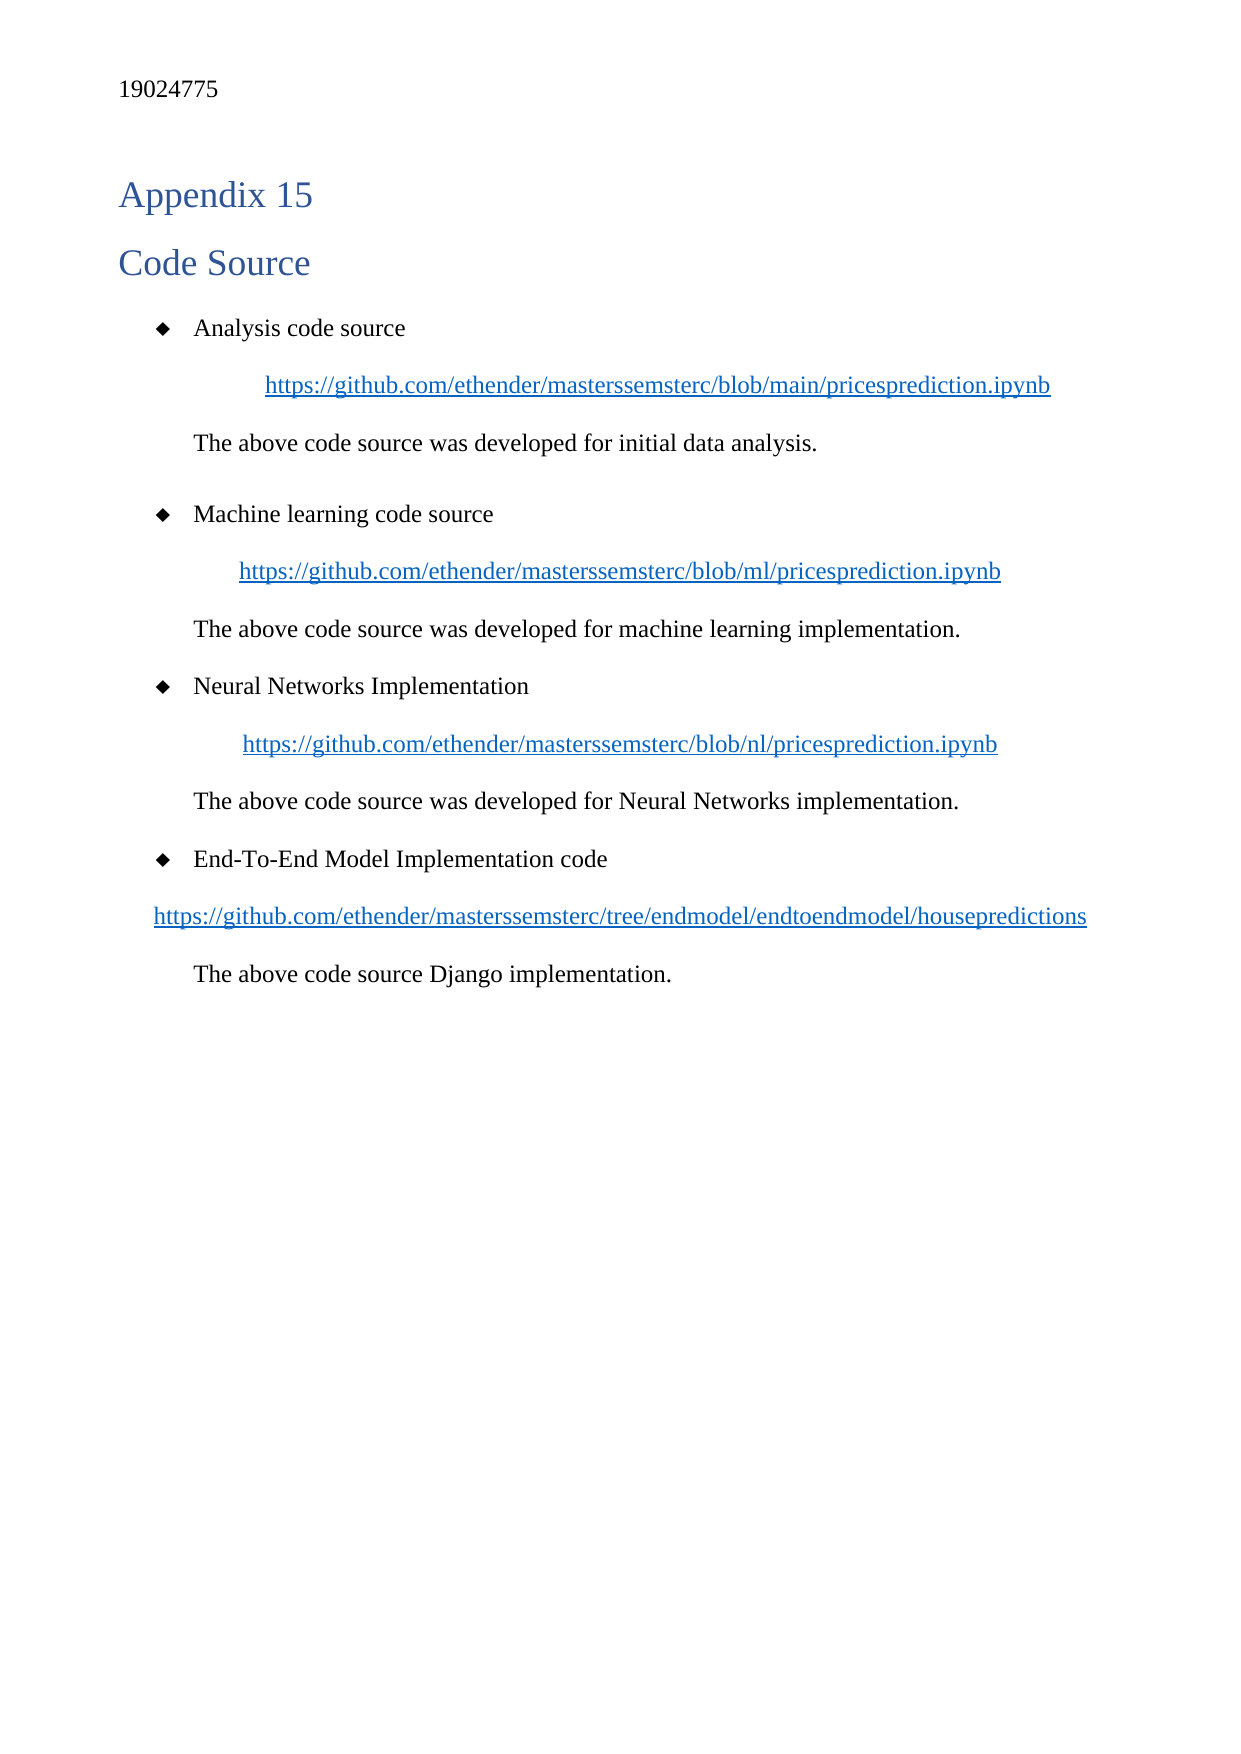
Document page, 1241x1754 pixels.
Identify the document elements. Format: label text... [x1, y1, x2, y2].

list Analysis code source [156, 313, 1122, 341]
text https://github.com/ethender/masterssemsterc/blob/ml/pricesprediction.ipynb [118, 556, 1122, 585]
text https://github.com/ethender/masterssemsterc/tree/endmodel/endtoendmodel/housepredictions [118, 901, 1122, 930]
text The above code source was developed for machine learning implementation. [118, 614, 1122, 643]
text The above code source Django implementation. [118, 959, 1122, 988]
list Neural Networks Implementation [156, 671, 1122, 700]
list End-To-End Model Implementation code [156, 844, 1122, 873]
subtitle Appendix 15 [118, 173, 1122, 216]
list https://github.com/ethender/masterssemsterc/blob/main/pricesprediction.ipynb [193, 370, 1122, 399]
text The above code source was developed for initial data analysis. [118, 428, 1122, 456]
text The above code source was developed for Neural Networks implementation. [118, 786, 1122, 815]
subtitle Code Source [118, 241, 1122, 284]
list Machine learning code source [156, 499, 1122, 528]
text https://github.com/ethender/masterssemsterc/blob/nl/pricesprediction.ipynb [118, 729, 1122, 758]
